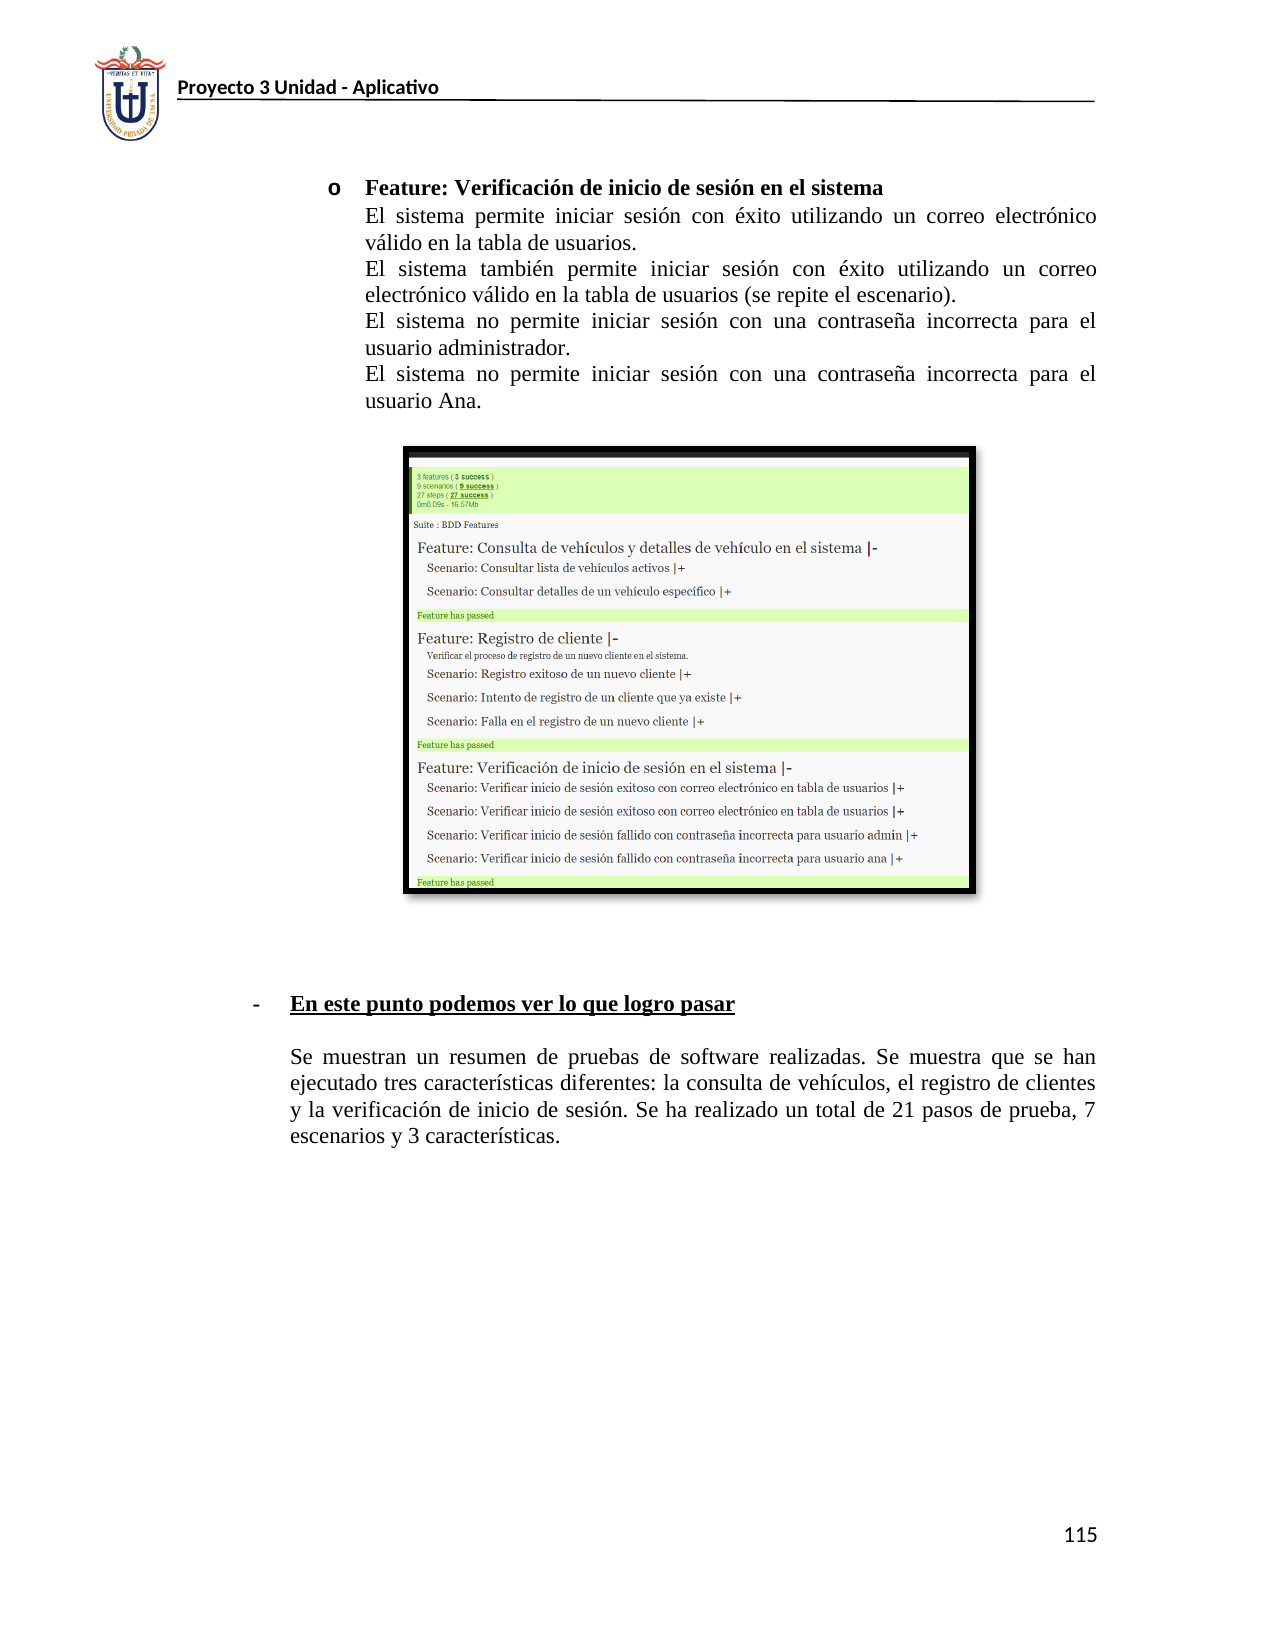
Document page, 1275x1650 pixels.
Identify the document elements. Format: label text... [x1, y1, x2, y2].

list El sistema permite iniciar sesión con éxito utilizando un correo electrónico válido en la tabla de usuarios. [365, 202, 1098, 255]
list El sistema no permite iniciar sesión con una contraseña incorrecta para el usuario administrador. [365, 308, 1098, 360]
list En este punto podemos ver lo que logro pasar [252, 990, 1098, 1017]
list El sistema no permite iniciar sesión con una contraseña incorrecta para el usuario Ana. [365, 360, 1098, 413]
picture [94, 45, 166, 141]
list Feature: Verificación de inicio de sesión en el sistema [327, 174, 1098, 202]
list El sistema también permite iniciar sesión con éxito utilizando un correo electrónico válido en la tabla de usuarios (se repite el escenario). [365, 255, 1098, 308]
list Se muestran un resumen de pruebas de software realizadas. Se muestra que se han ejecutado tres características diferentes: la consulta de vehículos, el registro de clientes y la verificación de inicio de sesión. Se ha realizado un total de 21 pasos de prueba, 7 escenarios y 3 características. [290, 1043, 1098, 1148]
picture [409, 452, 969, 888]
